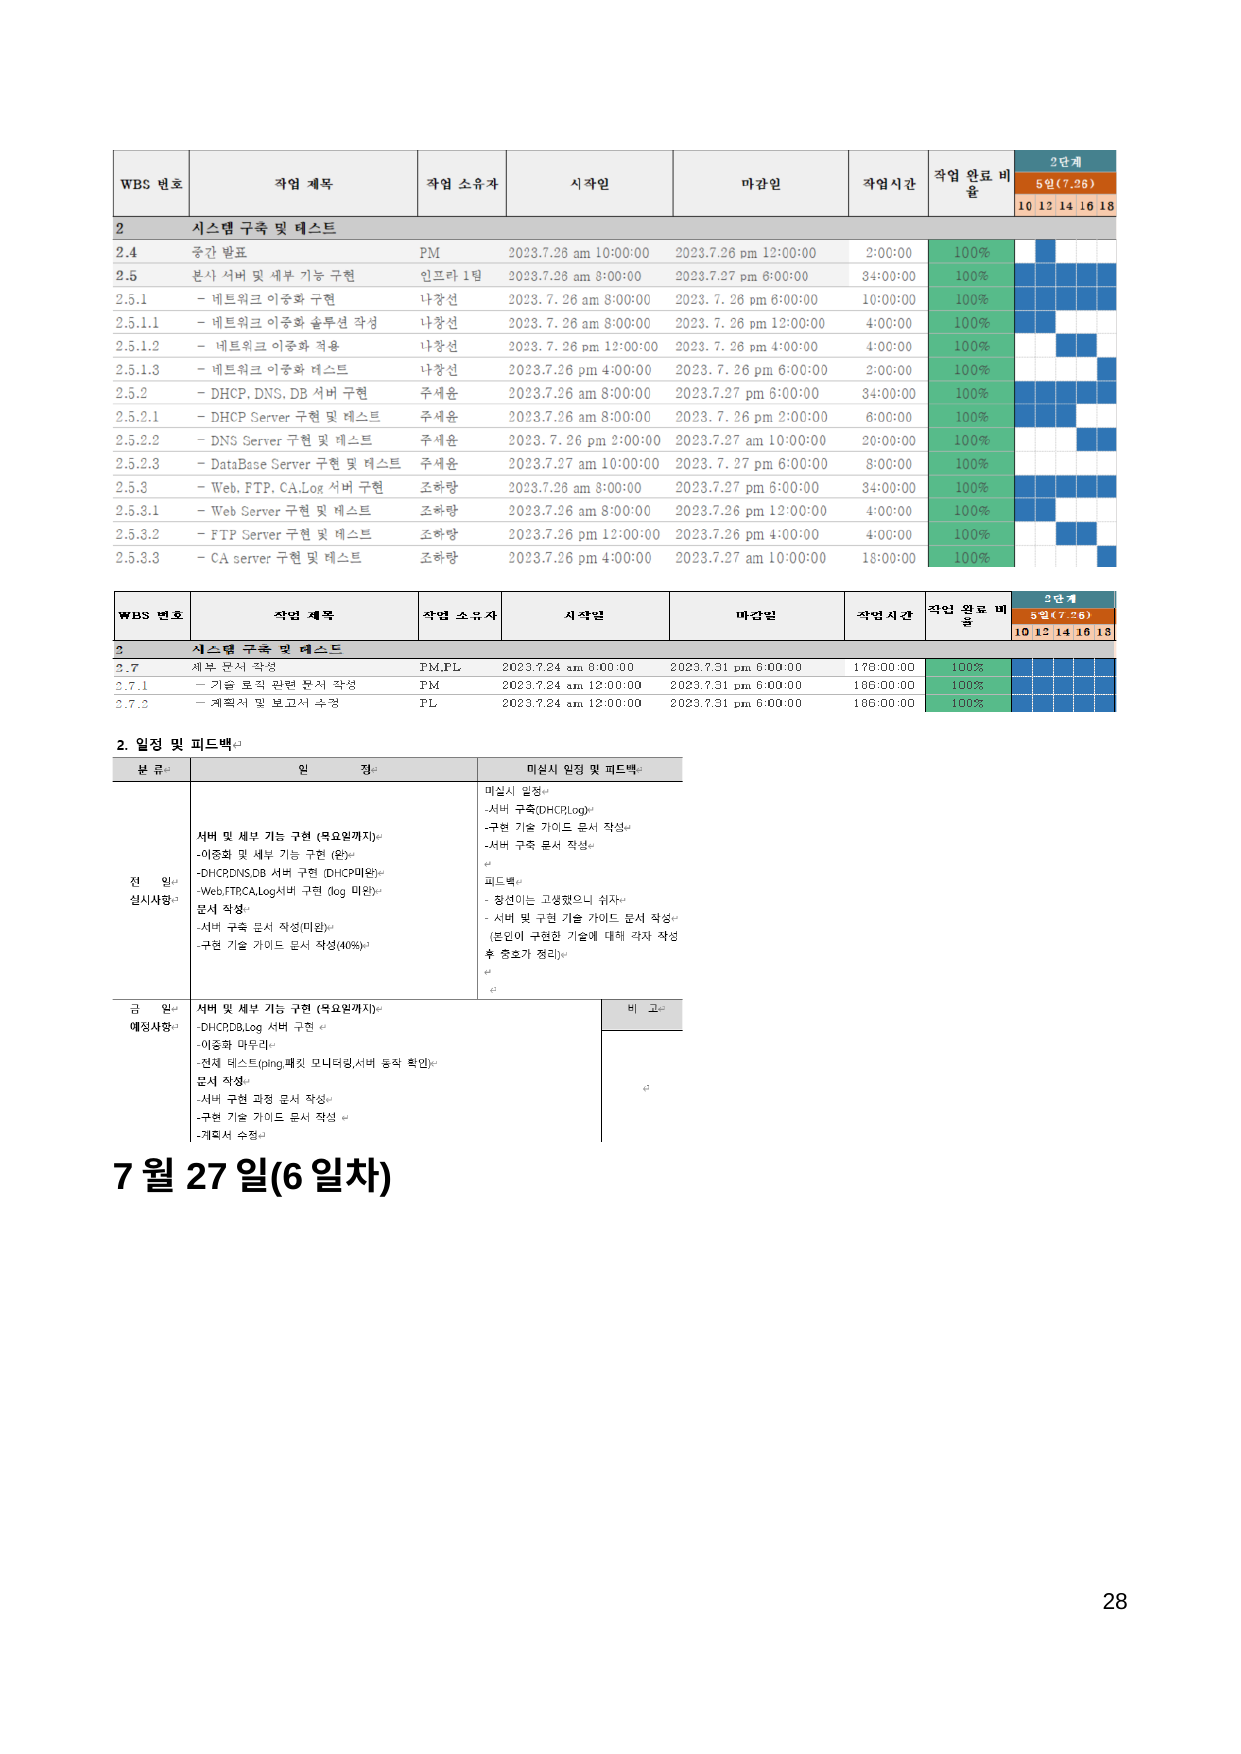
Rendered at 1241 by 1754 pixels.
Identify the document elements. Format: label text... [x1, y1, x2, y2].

picture [112, 736, 683, 1142]
text 7월 27일(6일차) [112, 1146, 1128, 1200]
picture [112, 591, 1117, 712]
picture [112, 150, 1117, 567]
